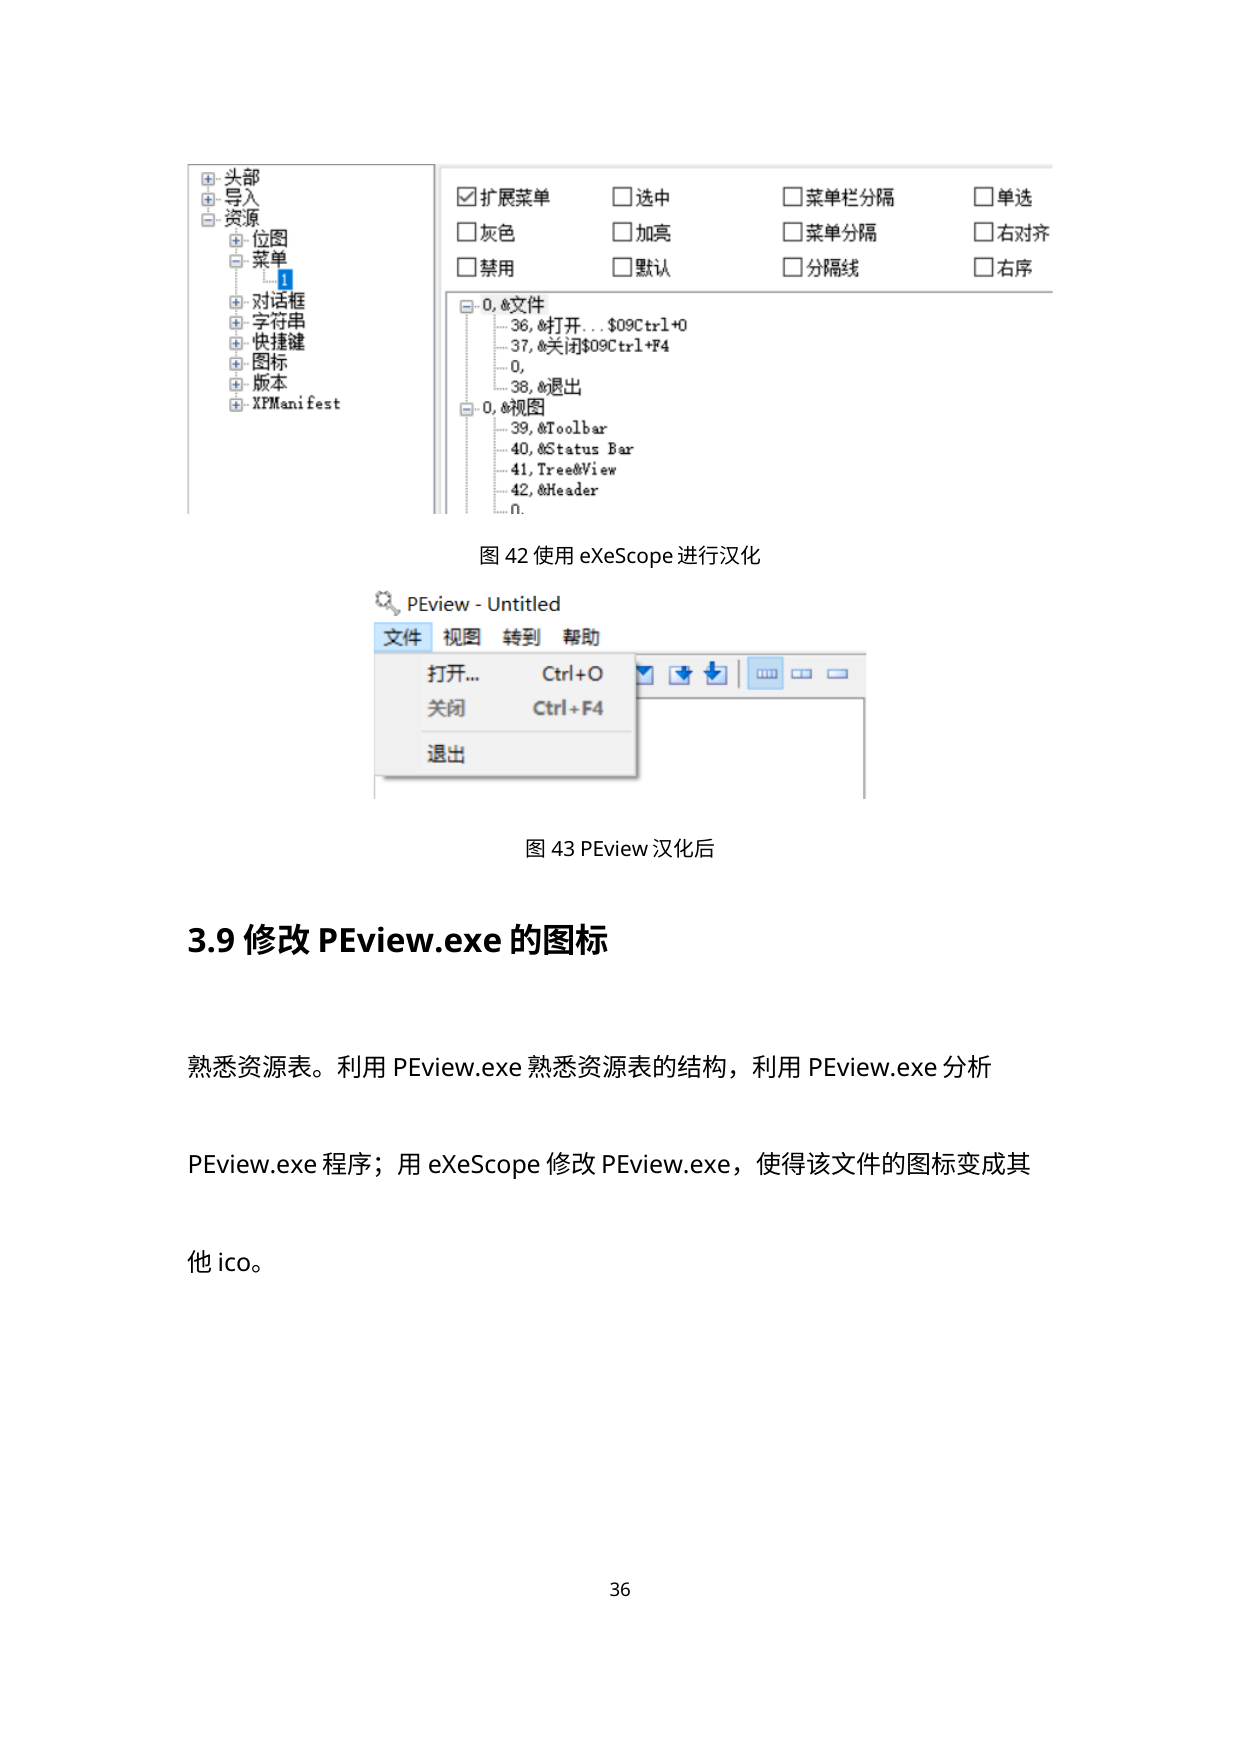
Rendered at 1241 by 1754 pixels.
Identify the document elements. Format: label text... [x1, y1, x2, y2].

subtitle 3.9 修改PEview.exe的图标 [187, 906, 1053, 971]
text 图 42 使用eXeScope进行汉化 [187, 539, 1053, 571]
picture [373, 586, 867, 799]
text 熟悉资源表。利用PEview.exe熟悉资源表的结构，利用PEview.exe分析PEview.exe程序；用eXeScope修改PEview.exe，使得该文件的图标变成其他ico。 [187, 1033, 1053, 1293]
picture [187, 164, 1053, 514]
text 图 43 PEview汉化后 [187, 831, 1053, 863]
